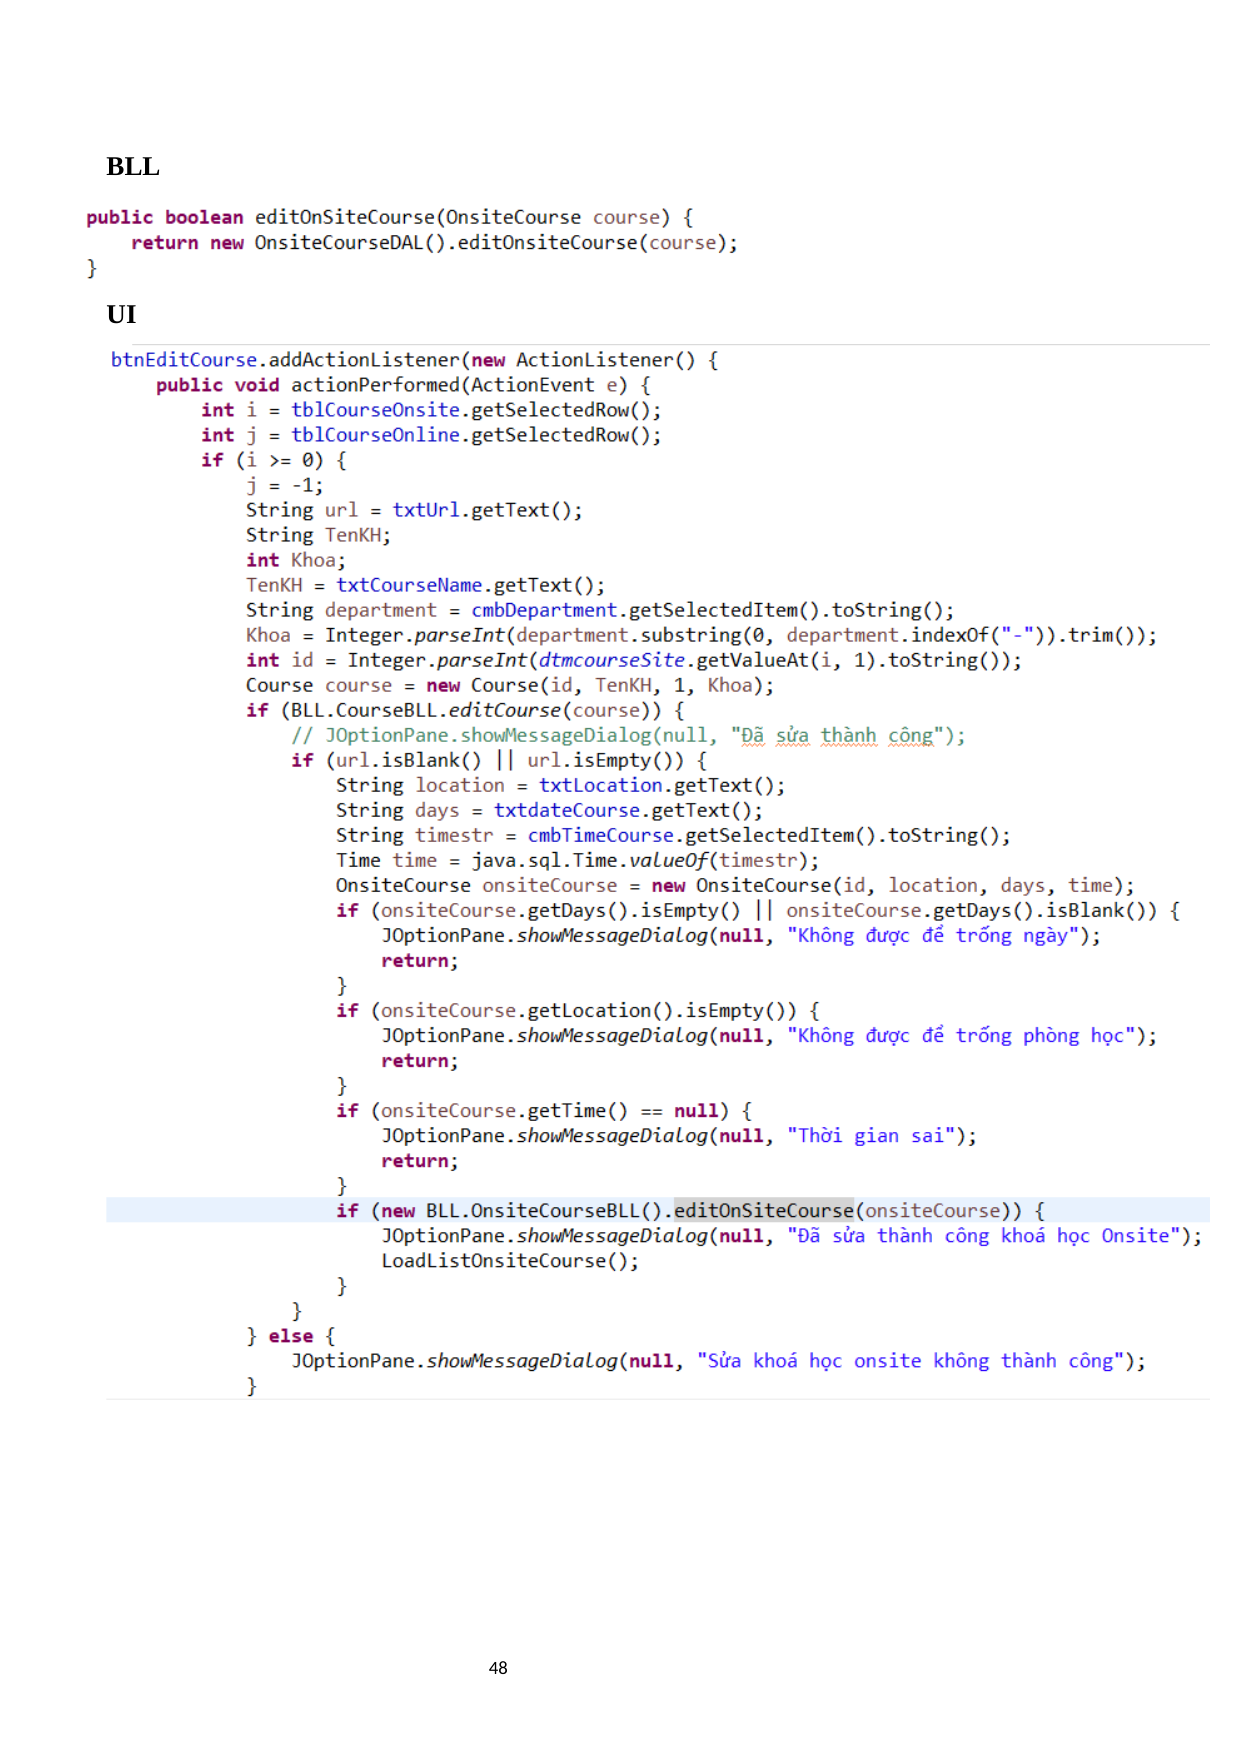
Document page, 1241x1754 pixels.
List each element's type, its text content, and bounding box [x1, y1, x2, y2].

picture [106, 344, 1210, 1400]
text BLL [106, 150, 1203, 181]
text UI [106, 298, 1203, 329]
picture [75, 196, 758, 286]
